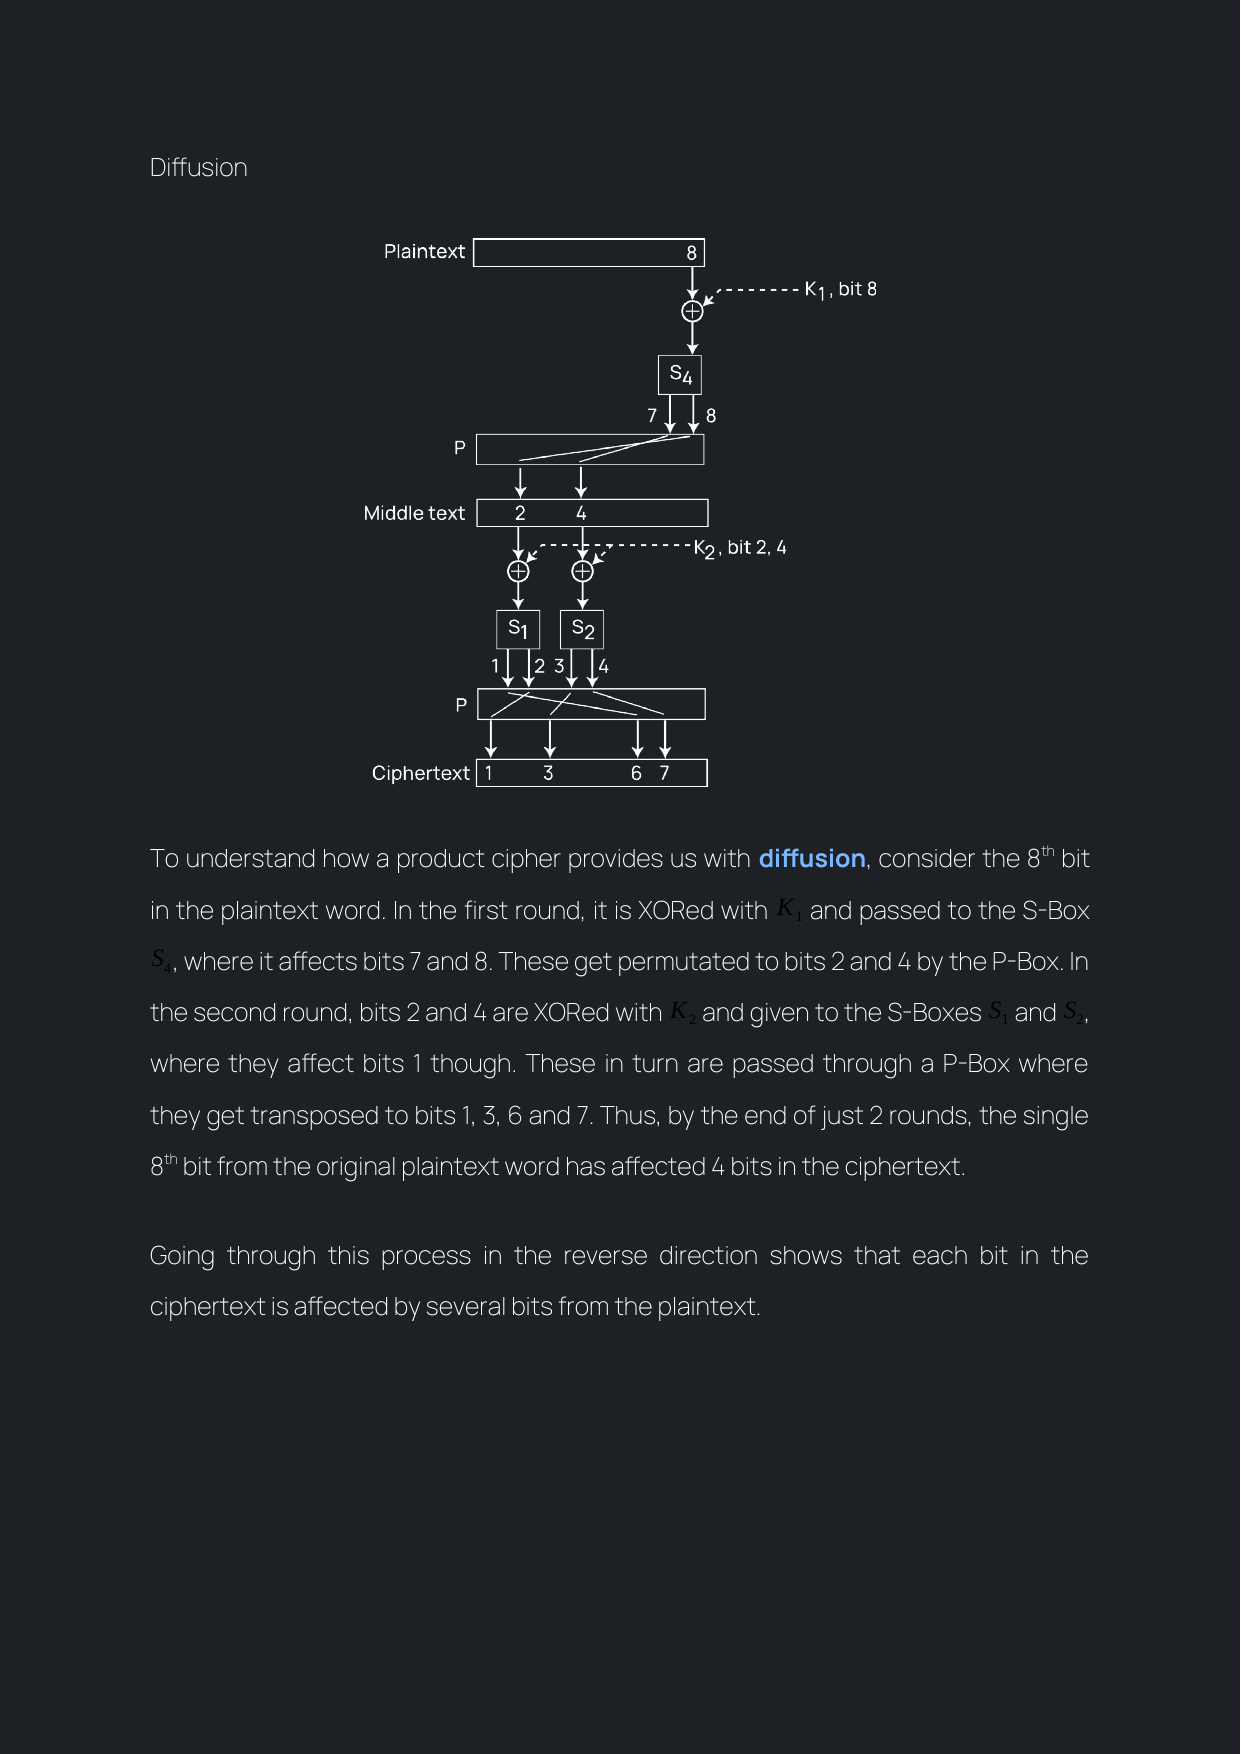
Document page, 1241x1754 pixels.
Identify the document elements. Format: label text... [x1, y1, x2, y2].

subtitle Diffusion [150, 150, 1090, 184]
text Going through this process in the reverse direction shows that each bit in the ciphertext is affected by several bits from the plaintext. [150, 1237, 1090, 1323]
picture [364, 238, 877, 787]
text To understand how a product cipher provides us with diffusion, consider the 8th bit in the plaintext word. In the first round, it is XORed with and passed to the S-Box , where it affects bits 7 and 8. These get permutated to bits 2 and 4 by the P-Box. In the second round, bits 2 and 4 are XORed with and given to the S-Boxes and , where they affect bits 1 though. These in turn are passed through a P-Box where they get transposed to bits 1, 3, 6 and 7. Thus, by the end of just 2 rounds, the single 8th bit from the original plaintext word has affected 4 bits in the ciphertext. [150, 841, 1090, 1183]
